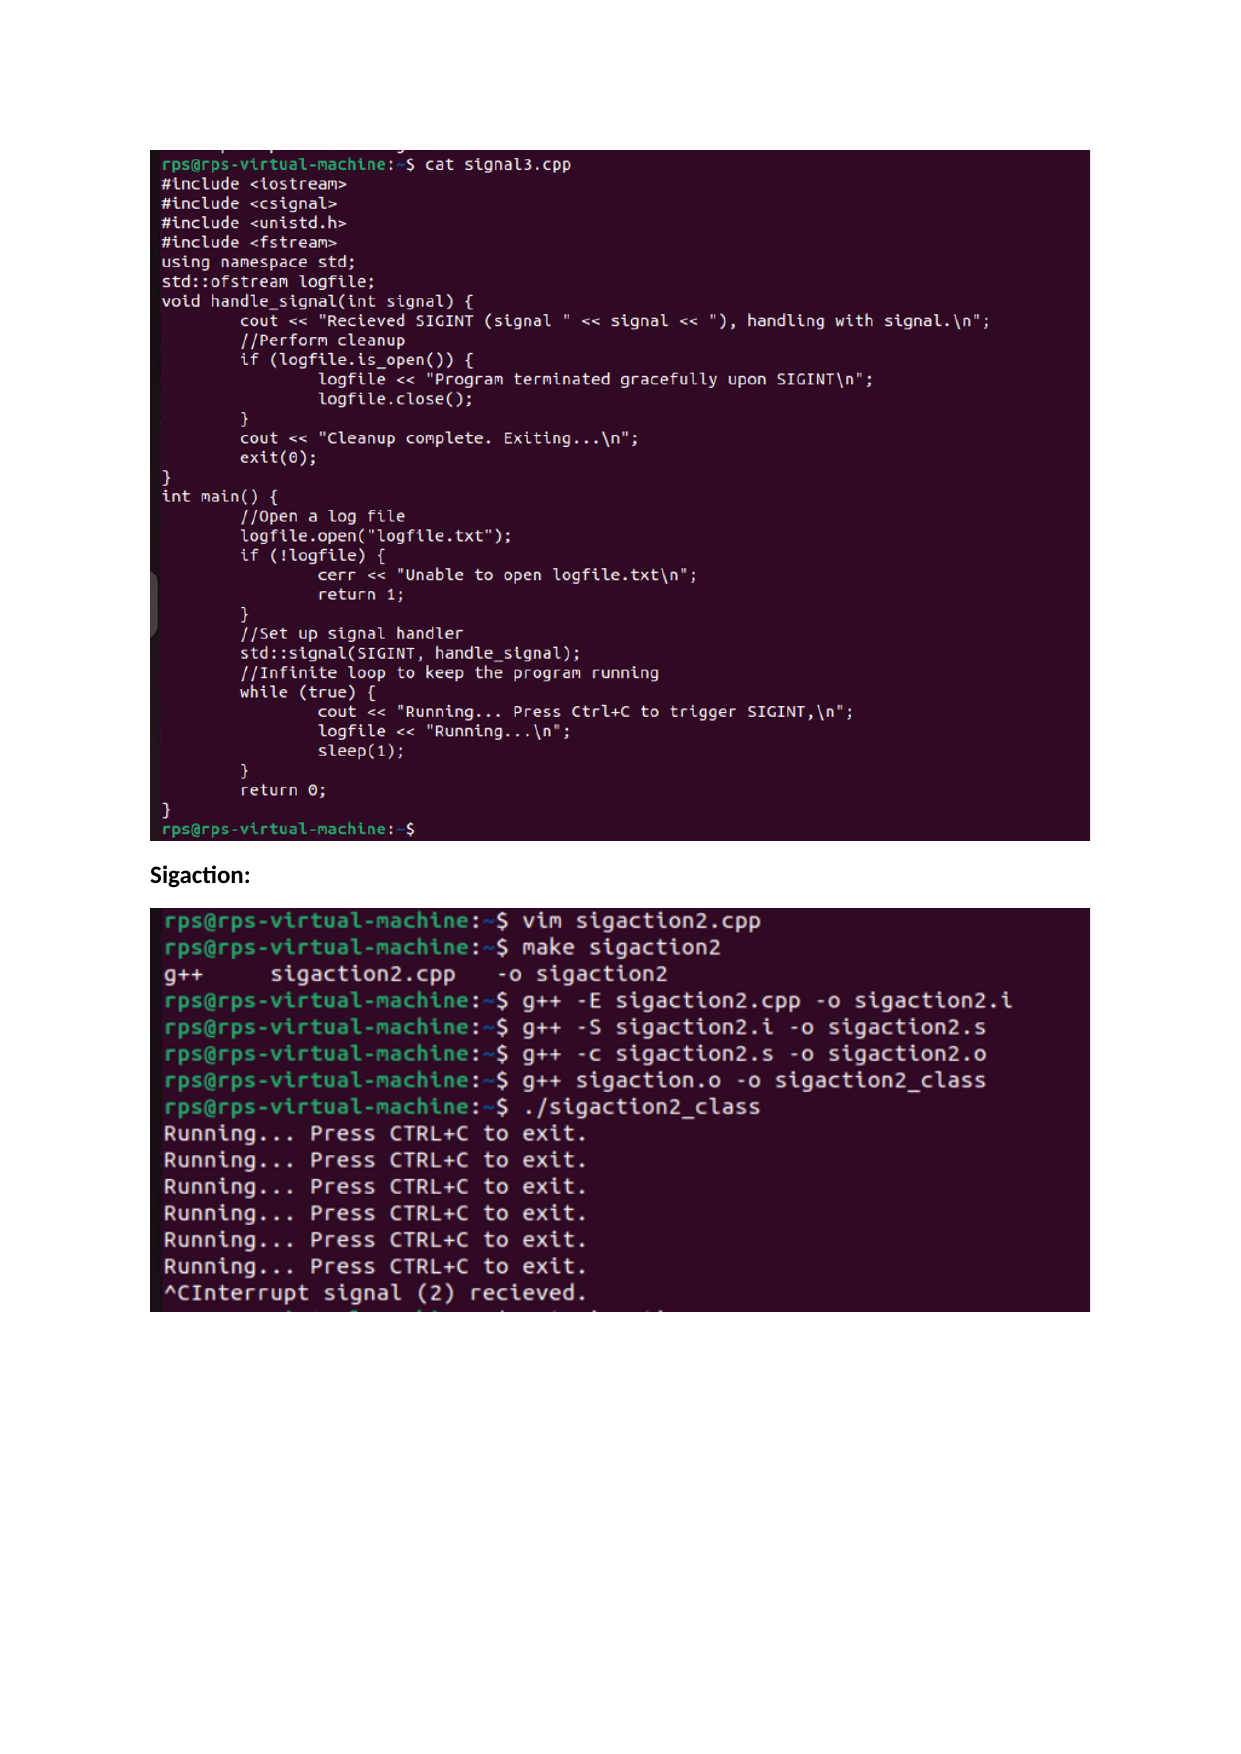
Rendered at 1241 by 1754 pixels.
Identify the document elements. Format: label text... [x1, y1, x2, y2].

picture [150, 150, 1091, 841]
picture [150, 908, 1091, 1312]
text Sigaction: [150, 859, 1090, 890]
